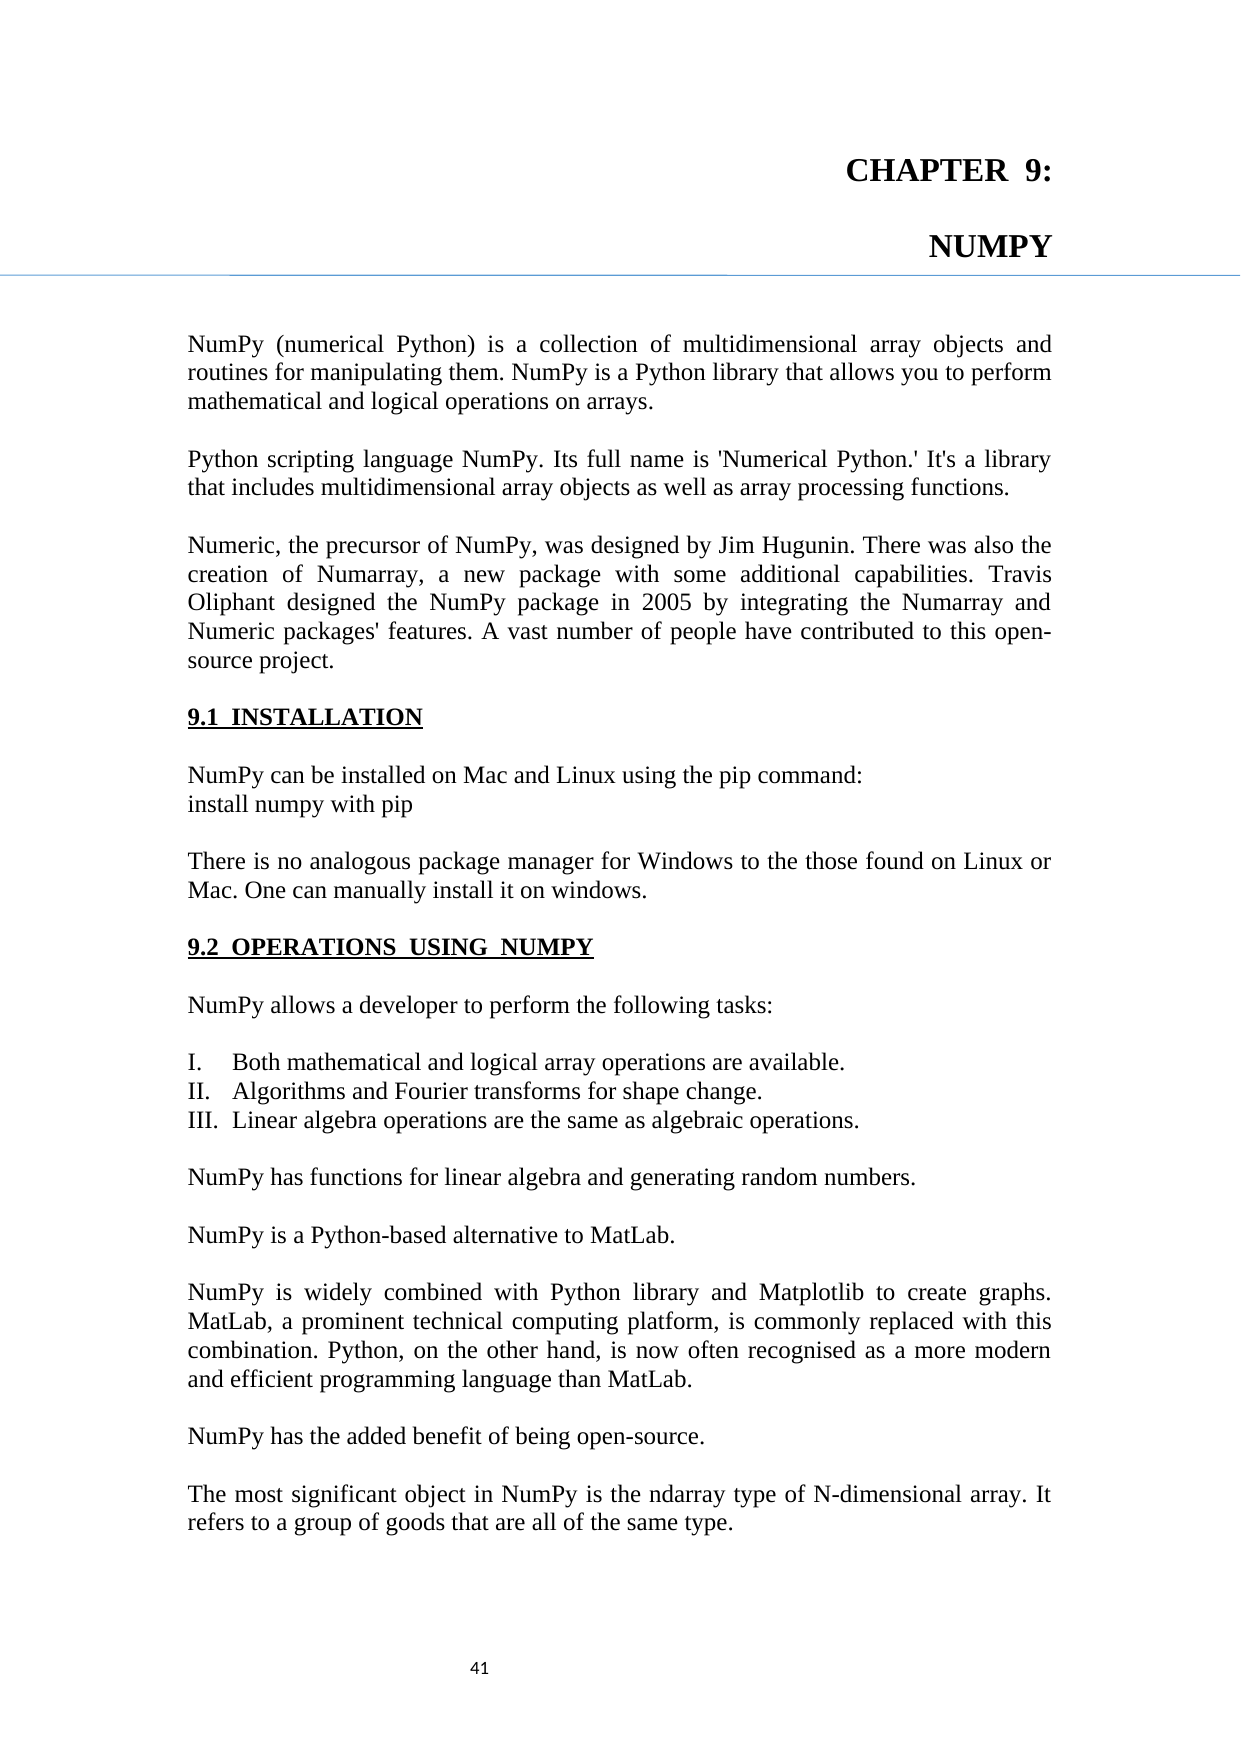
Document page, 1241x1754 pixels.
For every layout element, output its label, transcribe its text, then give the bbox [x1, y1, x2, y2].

list There is no analogous package manager for Windows to the those found on Linux or Mac. One can manually install it on windows. [187, 846, 1053, 904]
list NumPy has functions for linear algebra and generating random numbers. [187, 1162, 1053, 1191]
list 9.1 INSTALLATION [187, 702, 1053, 731]
list NUMPY [187, 227, 1053, 265]
list install numpy with pip [187, 789, 1053, 817]
list NumPy is a Python-based alternative to MatLab. [187, 1220, 1053, 1249]
list Both mathematical and logical array operations are available. [187, 1047, 1053, 1076]
list CHAPTER 9: [187, 150, 1053, 188]
list The most significant object in NumPy is the ndarray type of N-dimensional array. It refers to a group of goods that are all of the same type. [187, 1479, 1053, 1536]
list Linear algebra operations are the same as algebraic operations. [187, 1105, 1053, 1134]
list Python scripting language NumPy. Its full name is 'Numerical Python.' It's a library that includes multidimensional array objects as well as array processing functions. [187, 444, 1053, 501]
list NumPy can be installed on Mac and Linux using the pip command: [187, 760, 1053, 789]
list 9.2 OPERATIONS USING NUMPY [187, 932, 1053, 961]
list NumPy has the added benefit of being open-source. [187, 1421, 1053, 1450]
list Numeric, the precursor of NumPy, was designed by Jim Hugunin. There was also the creation of Numarray, a new package with some additional capabilities. Travis Oliphant designed the NumPy package in 2005 by integrating the Numarray and Numeric packages' features. A vast number of people have contributed to this open-source project. [187, 530, 1053, 674]
list NumPy (numerical Python) is a collection of multidimensional array objects and routines for manipulating them. NumPy is a Python library that allows you to perform mathematical and logical operations on arrays. [187, 303, 1053, 415]
list Algorithms and Fourier transforms for shape change. [187, 1076, 1053, 1105]
list NumPy allows a developer to perform the following tasks: [187, 990, 1053, 1019]
list NumPy is widely combined with Python library and Matplotlib to create graphs. MatLab, a prominent technical computing platform, is commonly replaced with this combination. Python, on the other hand, is now often recognised as a more modern and efficient programming language than MatLab. [187, 1277, 1053, 1392]
